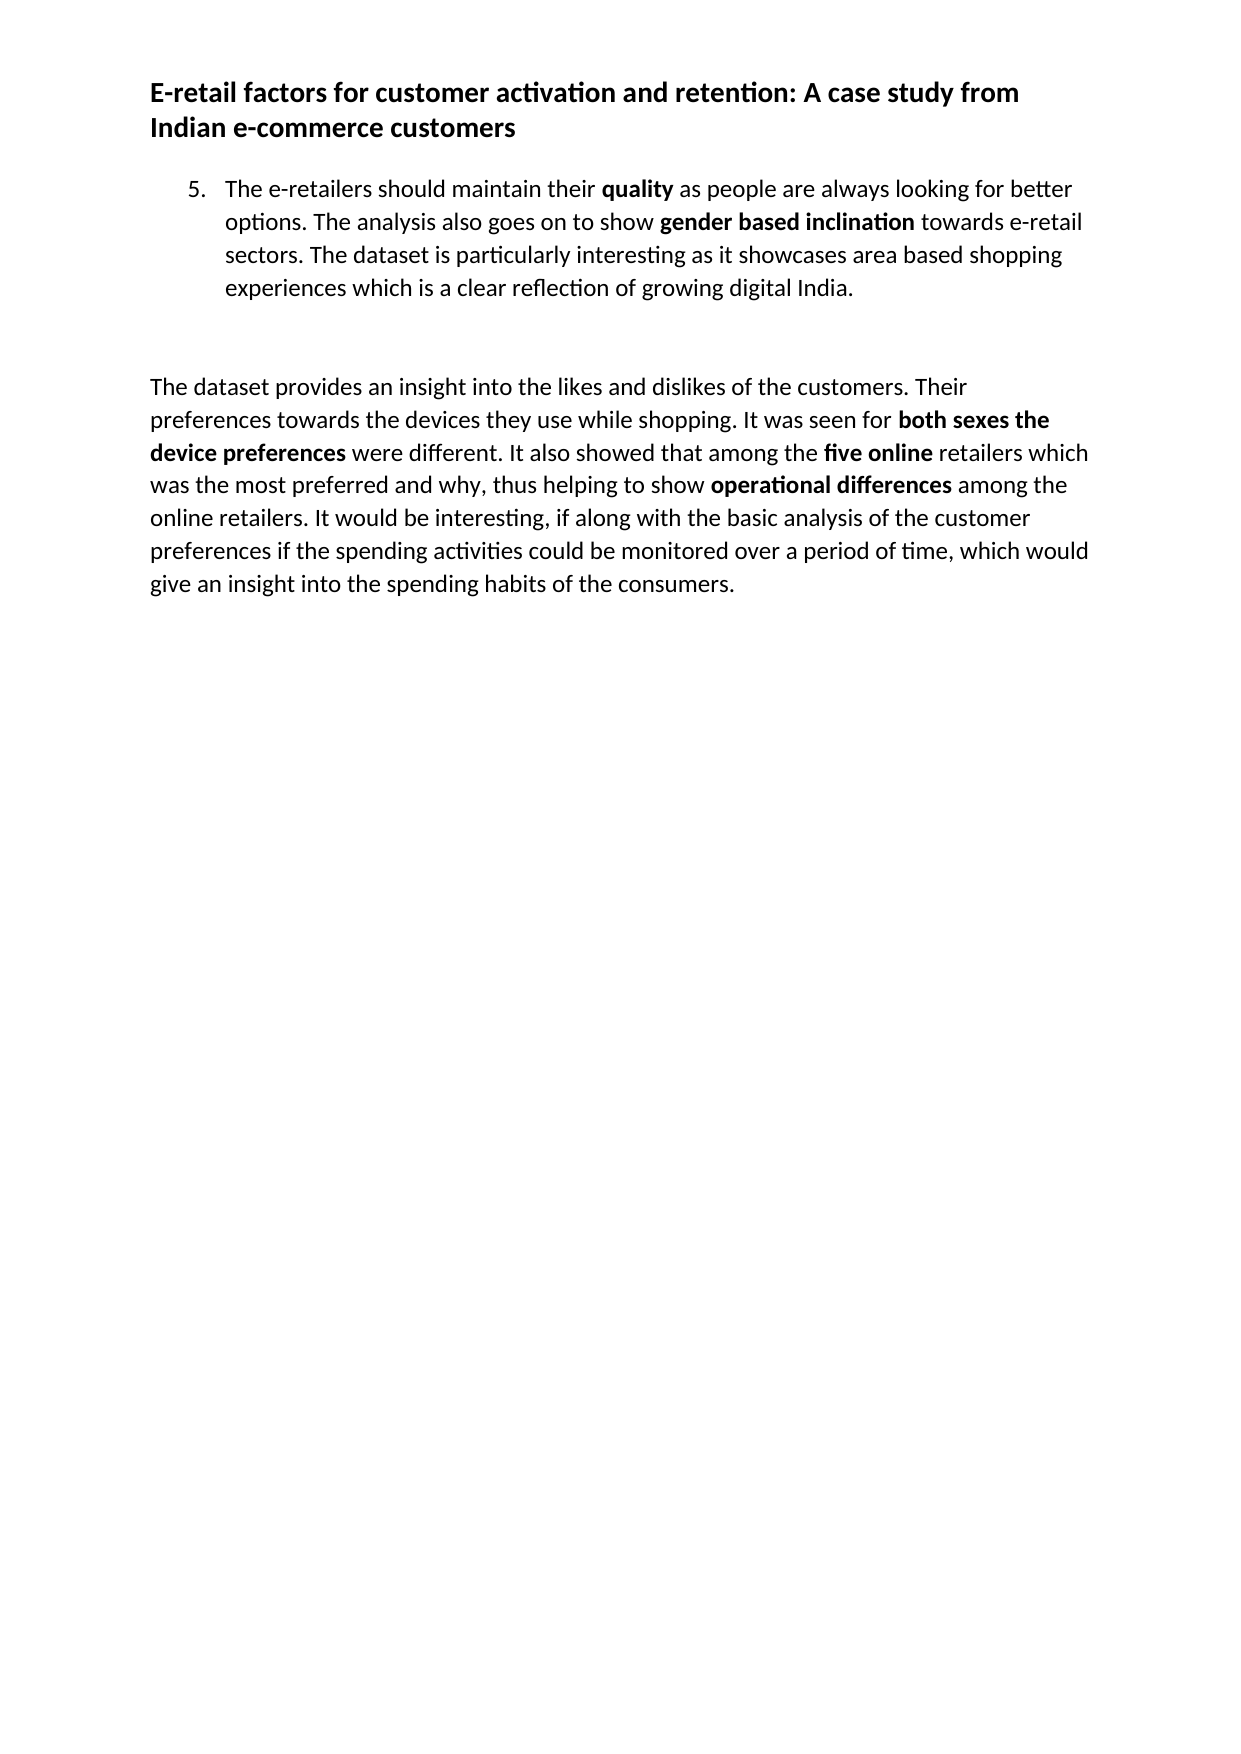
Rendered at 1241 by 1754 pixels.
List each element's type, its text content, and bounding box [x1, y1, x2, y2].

text The dataset provides an insight into the likes and dislikes of the customers. Their preferences towards the devices they use while shopping. It was seen for both sexes the device preferences were different. It also showed that among the five online retailers which was the most preferred and why, thus helping to show operational differences among the online retailers. It would be interesting, if along with the basic analysis of the customer preferences if the spending activities could be monitored over a period of time, which would give an insight into the spending habits of the consumers. [150, 371, 1090, 599]
list The e-retailers should maintain their quality as people are always looking for better options. The analysis also goes on to show gender based inclination towards e-retail sectors. The dataset is particularly interesting as it showcases area based shopping experiences which is a clear reflection of growing digital India. [187, 173, 1090, 302]
